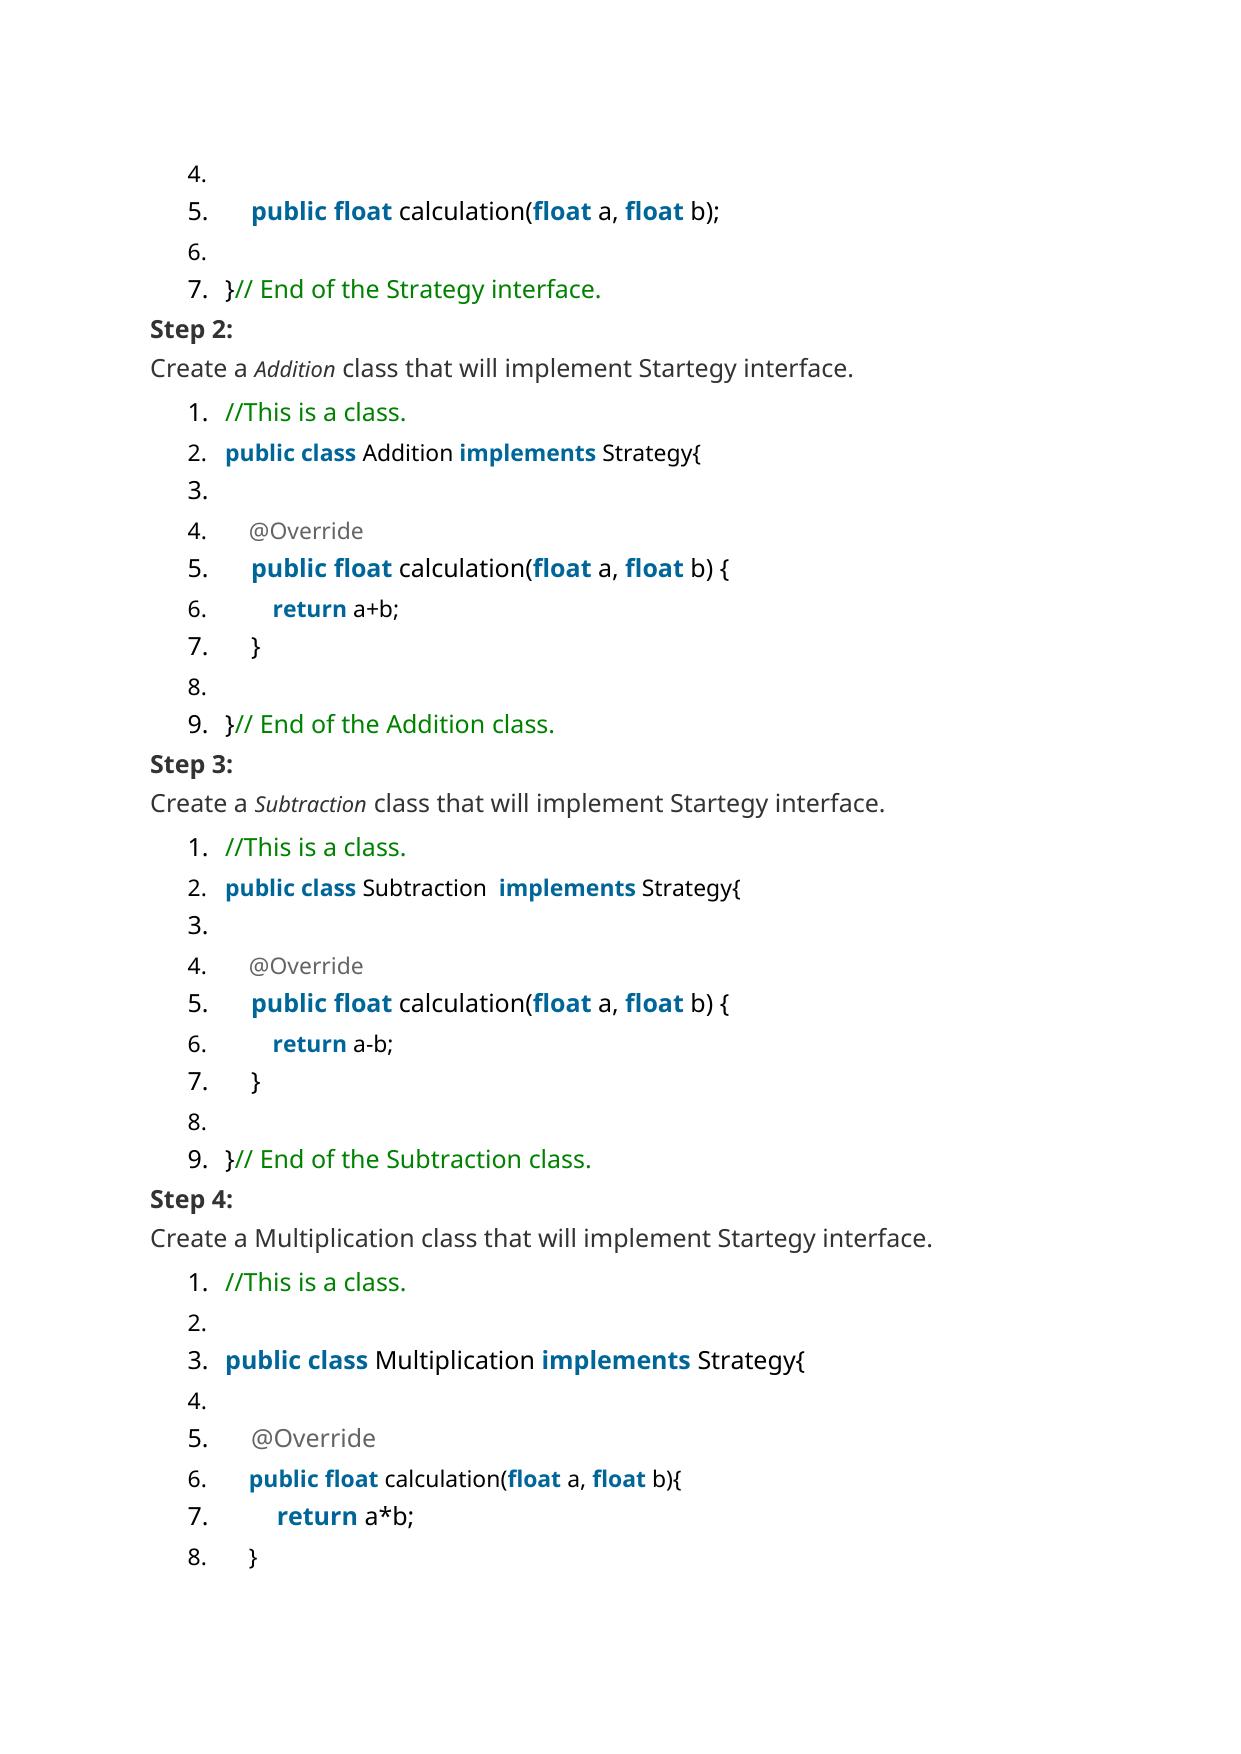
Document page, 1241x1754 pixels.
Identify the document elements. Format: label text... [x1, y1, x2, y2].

list @Override [187, 942, 1090, 981]
list public float calculation(float a, float b){ [187, 1455, 1090, 1494]
list public class Multiplication implements Strategy{ [187, 1338, 1090, 1377]
text Create a Addition class that will implement Startegy interface. [150, 351, 1090, 384]
list } [187, 1059, 1090, 1098]
text Step 2: [150, 311, 1090, 345]
list //This is a class. [187, 825, 1090, 864]
list @Override [187, 1416, 1090, 1455]
list public class Addition implements Strategy{ [187, 429, 1090, 468]
list //This is a class. [187, 390, 1090, 429]
text Create a Multiplication class that will implement Startegy interface. [150, 1221, 1090, 1254]
list return a+b; [187, 585, 1090, 624]
list } [187, 1533, 1090, 1572]
text Create a Subtraction class that will implement Startegy interface. [150, 786, 1090, 819]
list return a*b; [187, 1494, 1090, 1533]
list public float calculation(float a, float b) { [187, 981, 1090, 1020]
list return a-b; [187, 1020, 1090, 1059]
list public float calculation(float a, float b) { [187, 546, 1090, 585]
list } [187, 624, 1090, 663]
list public class Subtraction implements Strategy{ [187, 864, 1090, 903]
list }// End of the Subtraction class. [187, 1137, 1090, 1176]
list }// End of the Addition class. [187, 702, 1090, 741]
list public float calculation(float a, float b); [187, 189, 1090, 228]
text Step 3: [150, 746, 1090, 780]
list }// End of the Strategy interface. [187, 267, 1090, 306]
list //This is a class. [187, 1260, 1090, 1299]
text Step 4: [150, 1181, 1090, 1215]
list @Override [187, 507, 1090, 546]
